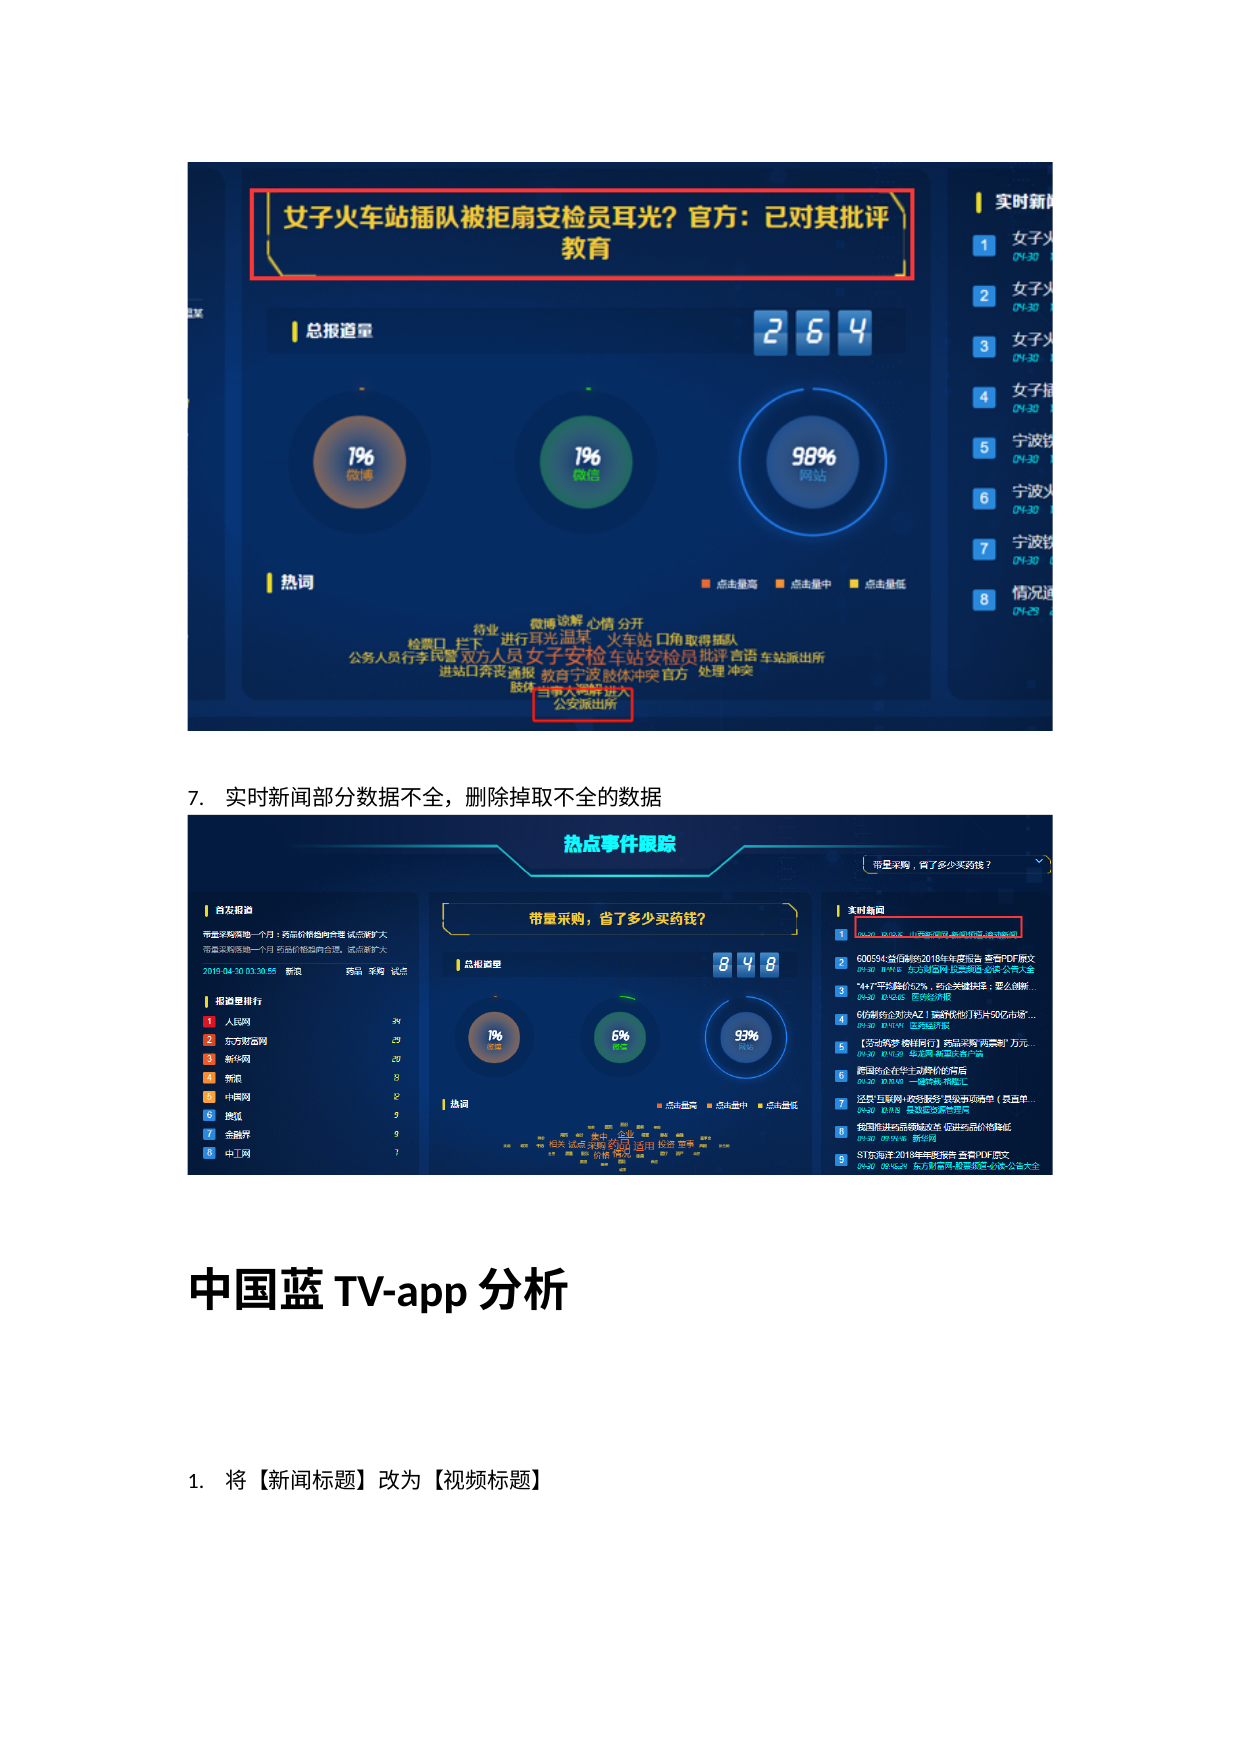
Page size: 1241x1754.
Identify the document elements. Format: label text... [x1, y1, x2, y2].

list 将【新闻标题】改为【视频标题】 [187, 1463, 1053, 1495]
picture [187, 812, 1053, 1175]
picture [187, 162, 1053, 731]
list 实时新闻部分数据不全，删除掉取不全的数据 [187, 779, 1053, 812]
subtitle 中国蓝TV-app分析 [187, 1237, 1053, 1335]
